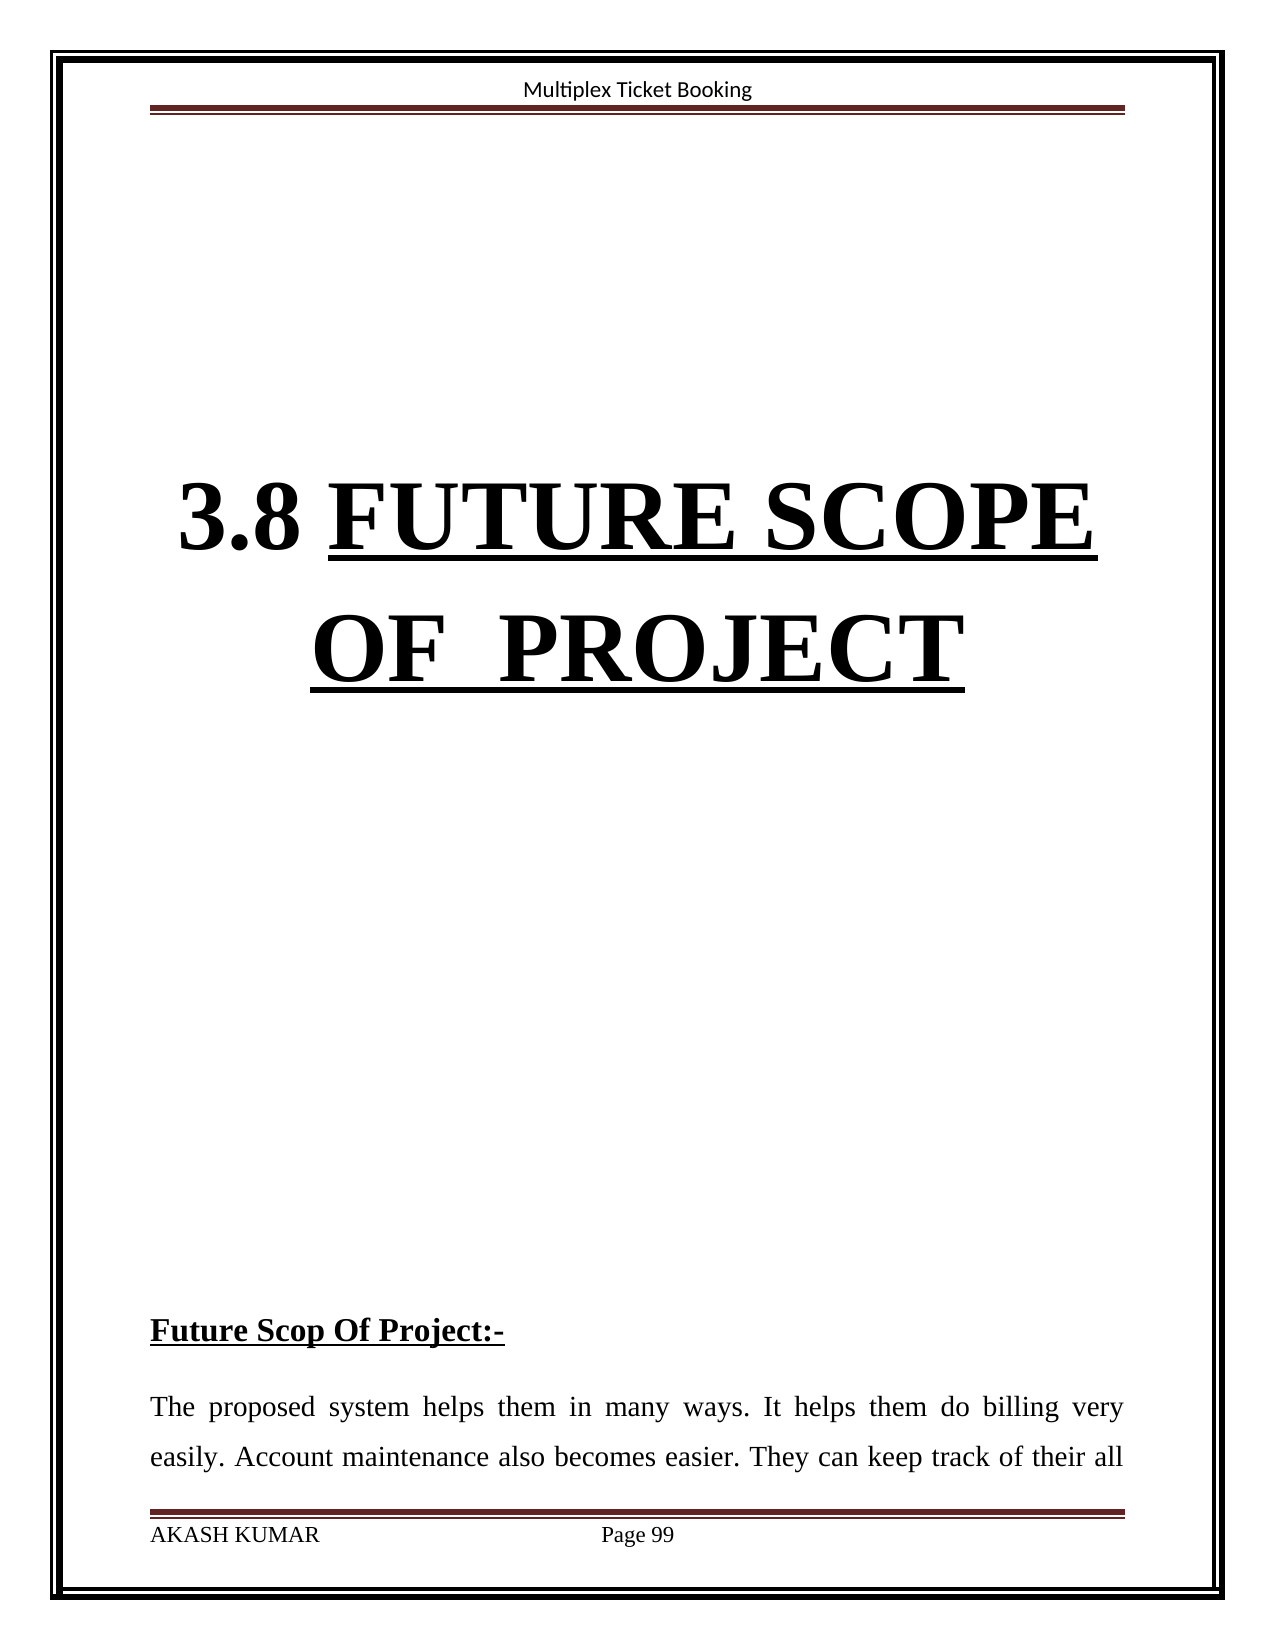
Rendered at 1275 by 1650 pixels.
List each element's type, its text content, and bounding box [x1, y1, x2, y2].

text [150, 1389, 1125, 1473]
text 3.8 FUTURE SCOPE OF PROJECT [150, 456, 1125, 703]
text Future Scop Of Project:- [150, 1310, 1125, 1349]
